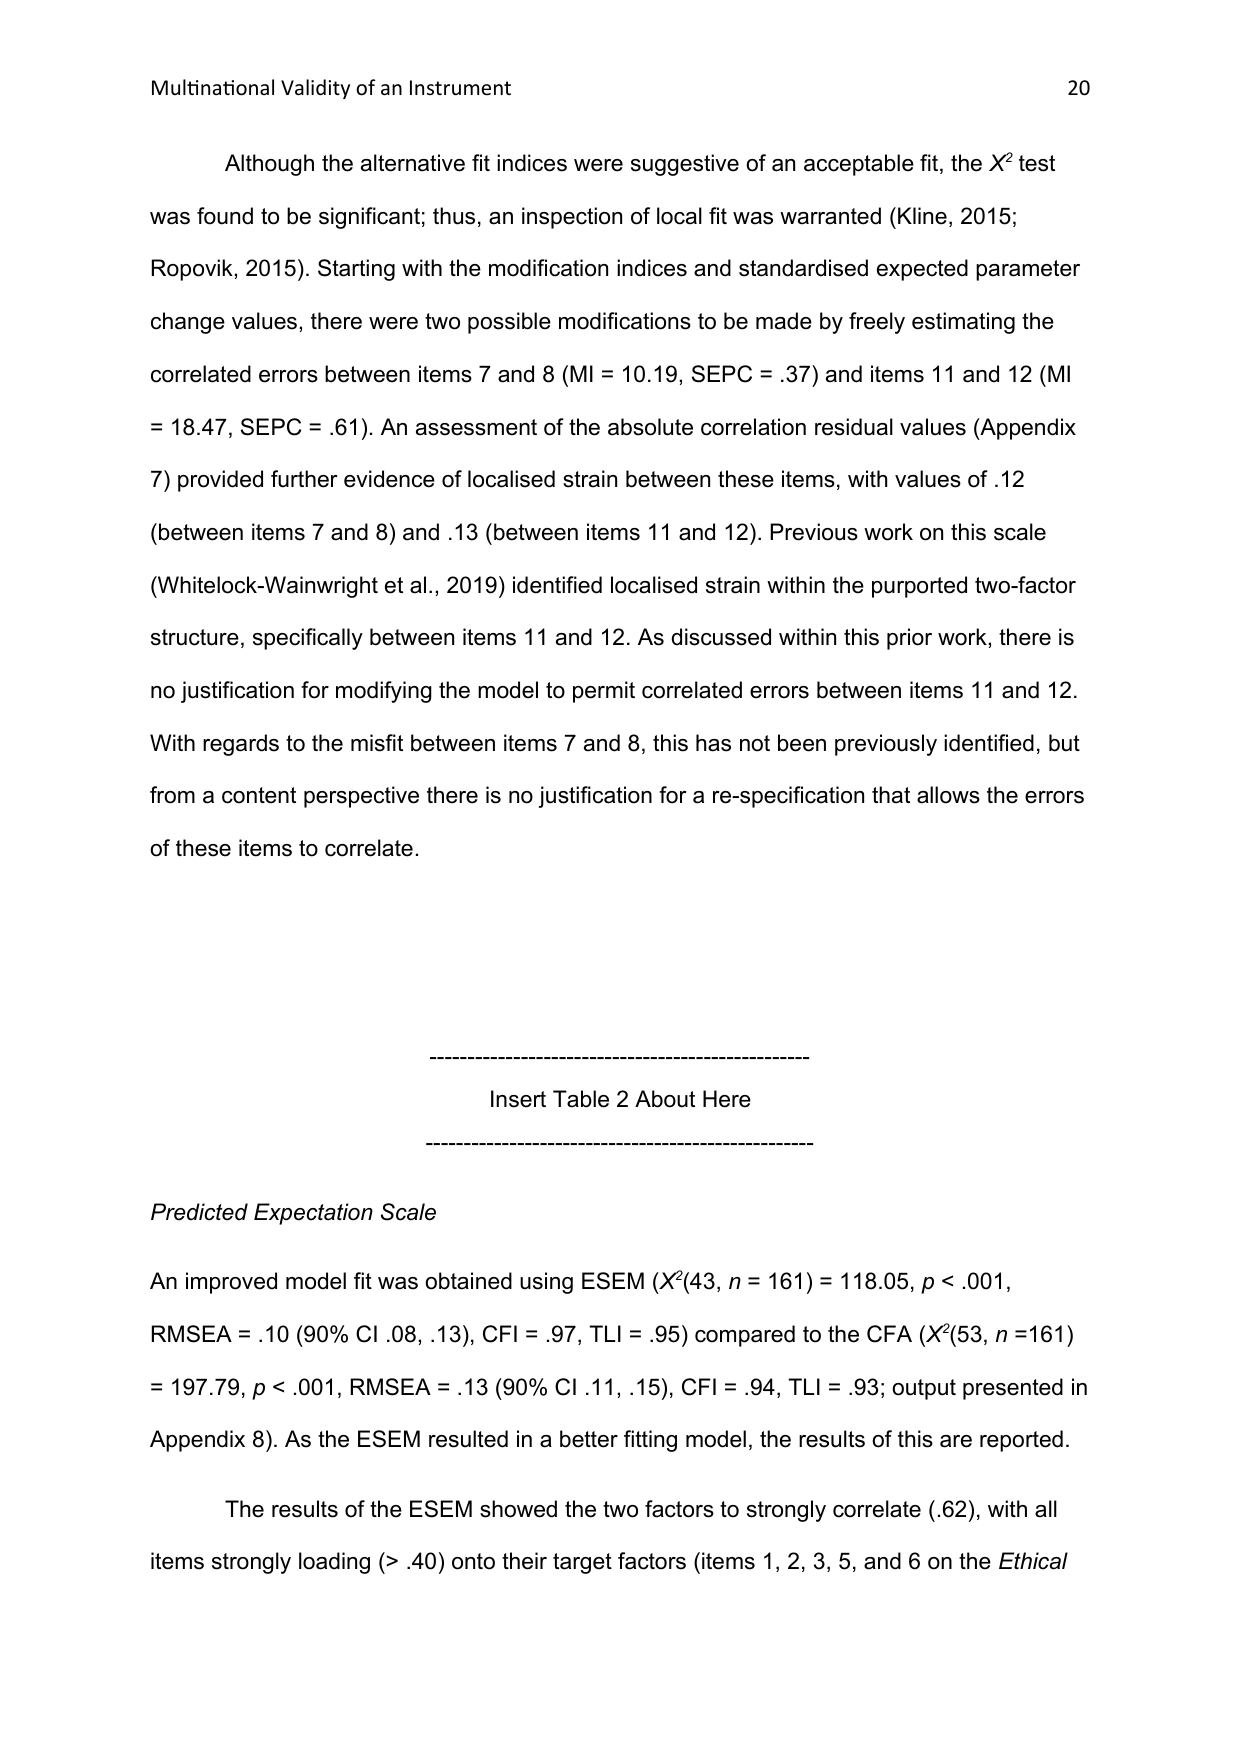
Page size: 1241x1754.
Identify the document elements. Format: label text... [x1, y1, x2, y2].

text -------------------------------------------------- [150, 1043, 1090, 1070]
text Although the alternative fit indices were suggestive of an acceptable fit, the Χ2 test was found to be significant; thus, an inspection of local fit was warranted (Kline, 2015; Ropovik, 2015). Starting with the modification indices and standardised expected parameter change values, there were two possible modifications to be made by freely estimating the correlated errors between items 7 and 8 (MI = 10.19, SEPC = .37) and items 11 and 12 (MI = 18.47, SEPC = .61). An assessment of the absolute correlation residual values (Appendix 7) provided further evidence of localised strain between these items, with values of .12 (between items 7 and 8) and .13 (between items 11 and 12). Previous work on this scale (Whitelock-Wainwright et al., 2019) identified localised strain within the purported two-factor structure, specifically between items 11 and 12. As discussed within this prior work, there is no justification for modifying the model to permit correlated errors between items 11 and 12. With regards to the misfit between items 7 and 8, this has not been previously identified, but from a content perspective there is no justification for a re-specification that allows the errors of these items to correlate. [150, 150, 1090, 862]
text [150, 1496, 1090, 1575]
text Predicted Expectation Scale [150, 1199, 1090, 1225]
text An improved model fit was obtained using ESEM (Χ2(43, n = 161) = 118.05, p < .001, RMSEA = .10 (90% CI .08, .13), CFI = .97, TLI = .95) compared to the CFA (Χ2(53, n =161) = 197.79, p < .001, RMSEA = .13 (90% CI .11, .15), CFI = .94, TLI = .93; output presented in Appendix 8). As the ESEM resulted in a better fitting model, the results of this are reported. [150, 1268, 1090, 1453]
text --------------------------------------------------- [150, 1129, 1090, 1156]
text Insert Table 2 About Here [150, 1086, 1090, 1113]
